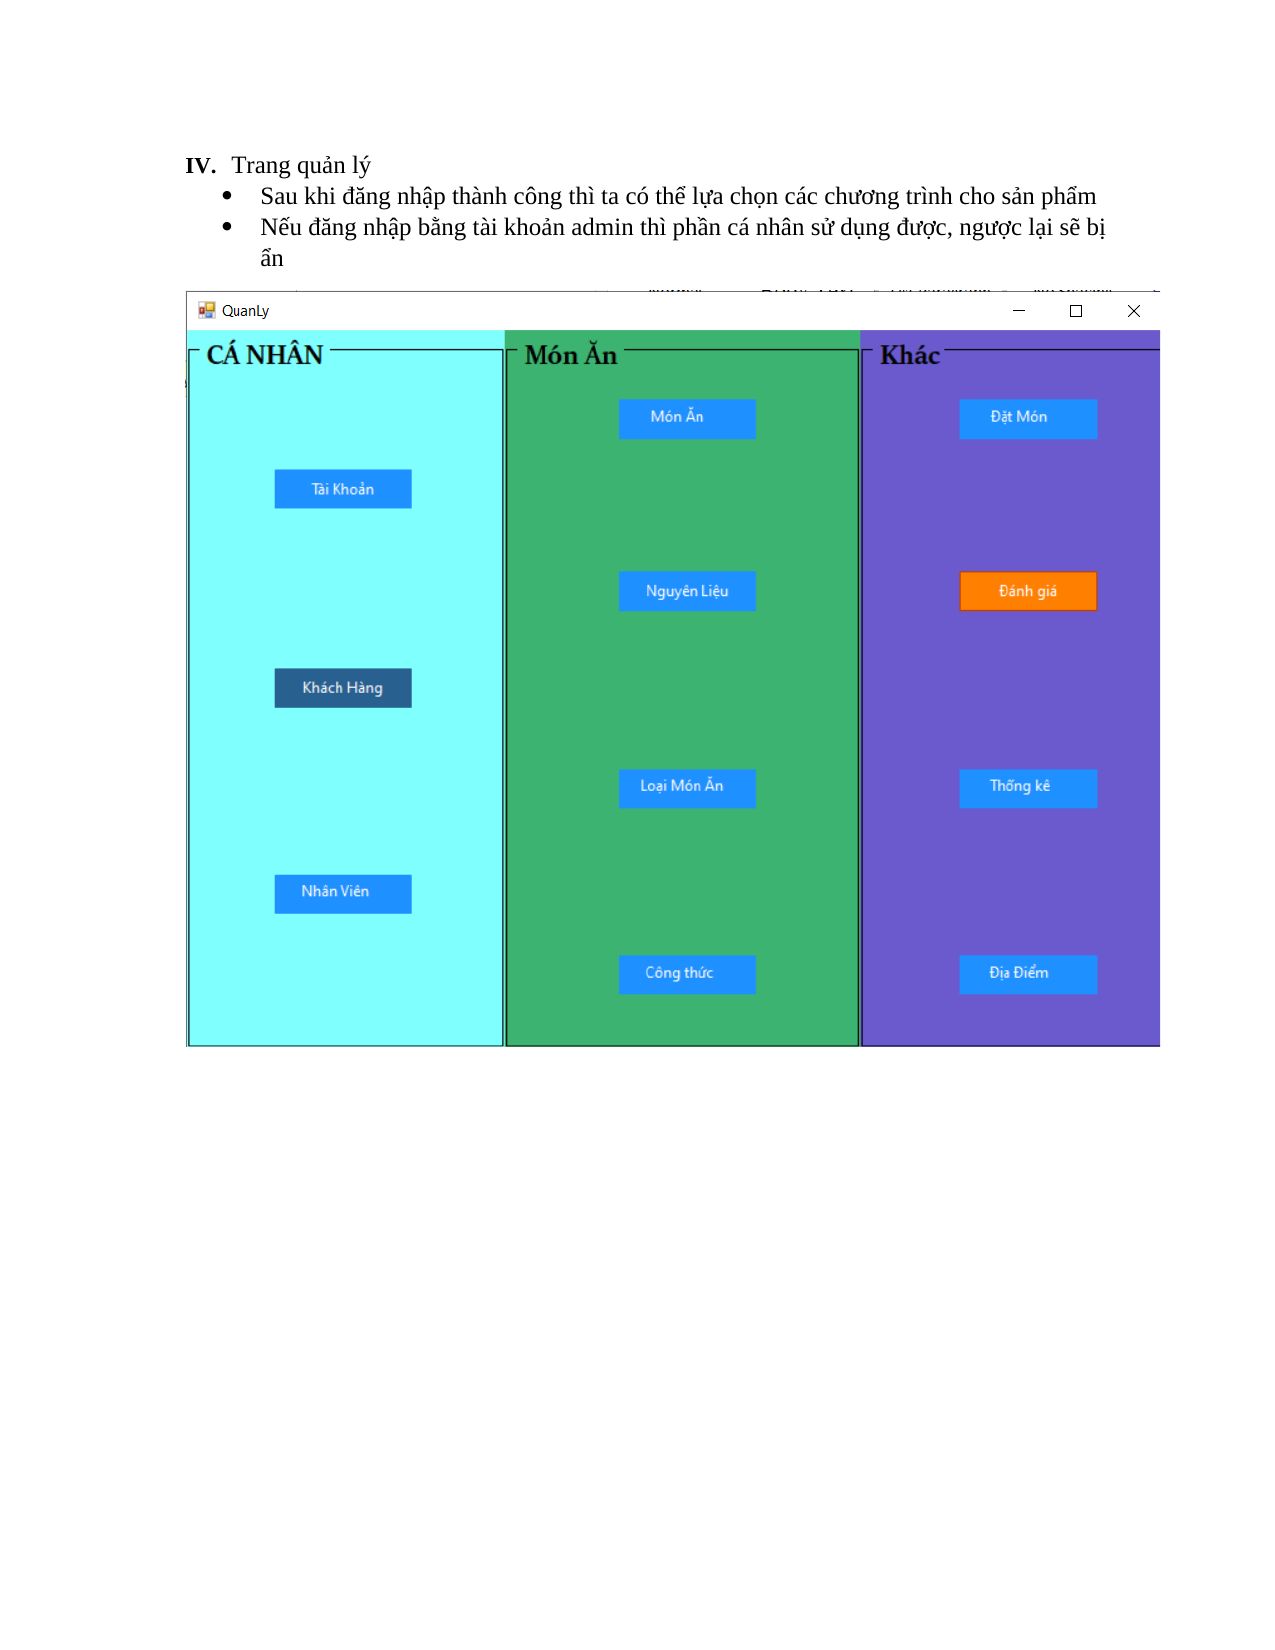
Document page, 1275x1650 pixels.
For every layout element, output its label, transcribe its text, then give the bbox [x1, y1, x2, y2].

list Nếu đăng nhập bằng tài khoản admin thì phần cá nhân sử dụng được, ngược lại sẽ bị ẩn [223, 212, 1125, 272]
picture [185, 290, 1161, 1047]
list Trang quản lý [185, 150, 1125, 179]
list Sau khi đăng nhập thành công thì ta có thể lựa chọn các chương trình cho sản phẩm [223, 181, 1125, 210]
